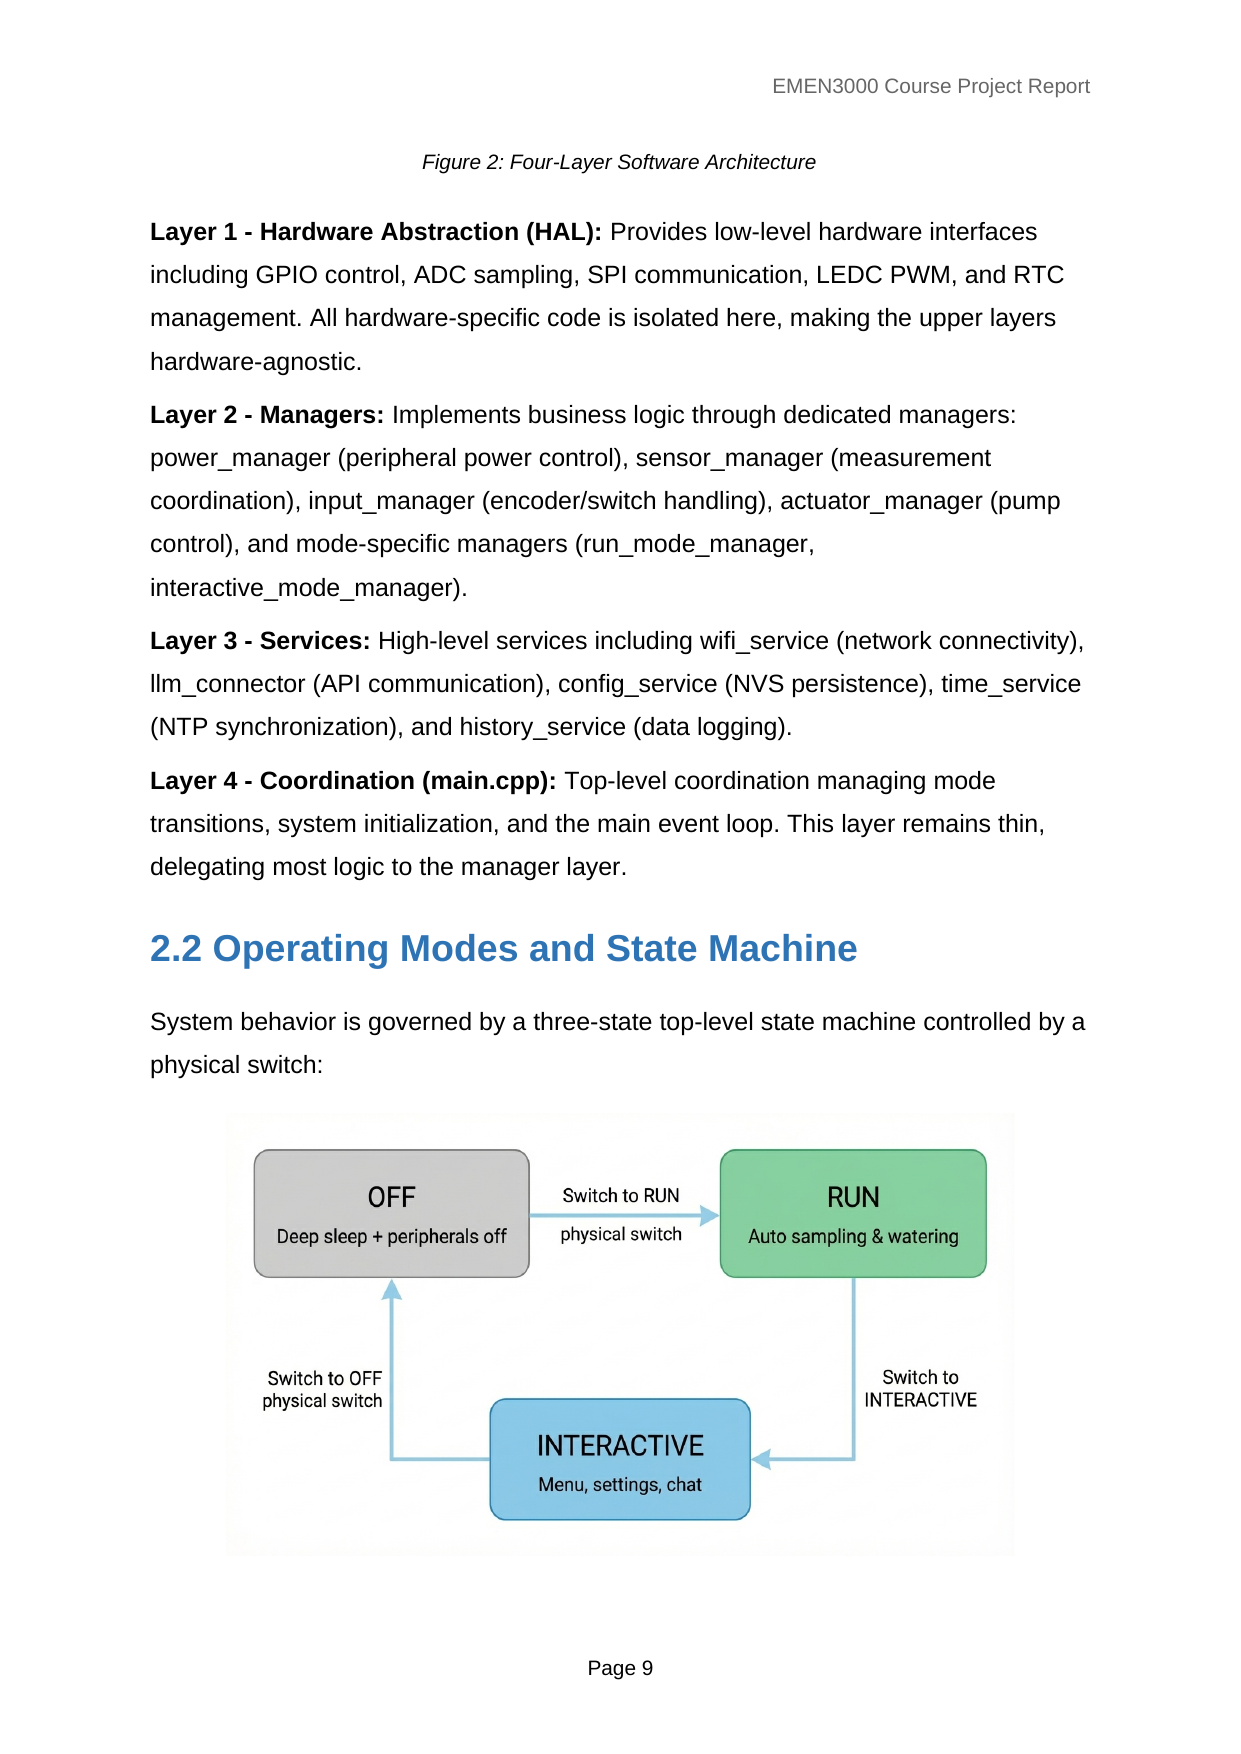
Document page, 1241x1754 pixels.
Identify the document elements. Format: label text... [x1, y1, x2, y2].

text Layer 1 - Hardware Abstraction (HAL): Provides low-level hardware interfaces including GPIO control, ADC sampling, SPI communication, LEDC PWM, and RTC management. All hardware-specific code is isolated here, making the upper layers hardware-agnostic. [150, 217, 1090, 375]
text Layer 2 - Managers: Implements business logic through dedicated managers: power_manager (peripheral power control), sensor_manager (measurement coordination), input_manager (encoder/switch handling), actuator_manager (pump control), and mode-specific managers (run_mode_manager, interactive_mode_manager). [150, 400, 1090, 601]
picture [225, 1113, 1015, 1556]
subtitle 2.2 Operating Modes and State Machine [150, 927, 1090, 970]
text Figure 2: Four-Layer Software Architecture [150, 150, 1090, 174]
text Layer 4 - Coordination (main.cpp): Top-level coordination managing mode transitions, system initialization, and the main event loop. This layer remains thin, delegating most logic to the manager layer. [150, 766, 1090, 881]
text System behavior is governed by a three-state top-level state machine controlled by a physical switch: [150, 1007, 1090, 1079]
text Layer 3 - Services: High-level services including wifi_service (network connectivity), llm_connector (API communication), config_service (NVS persistence), time_service (NTP synchronization), and history_service (data logging). [150, 626, 1090, 741]
